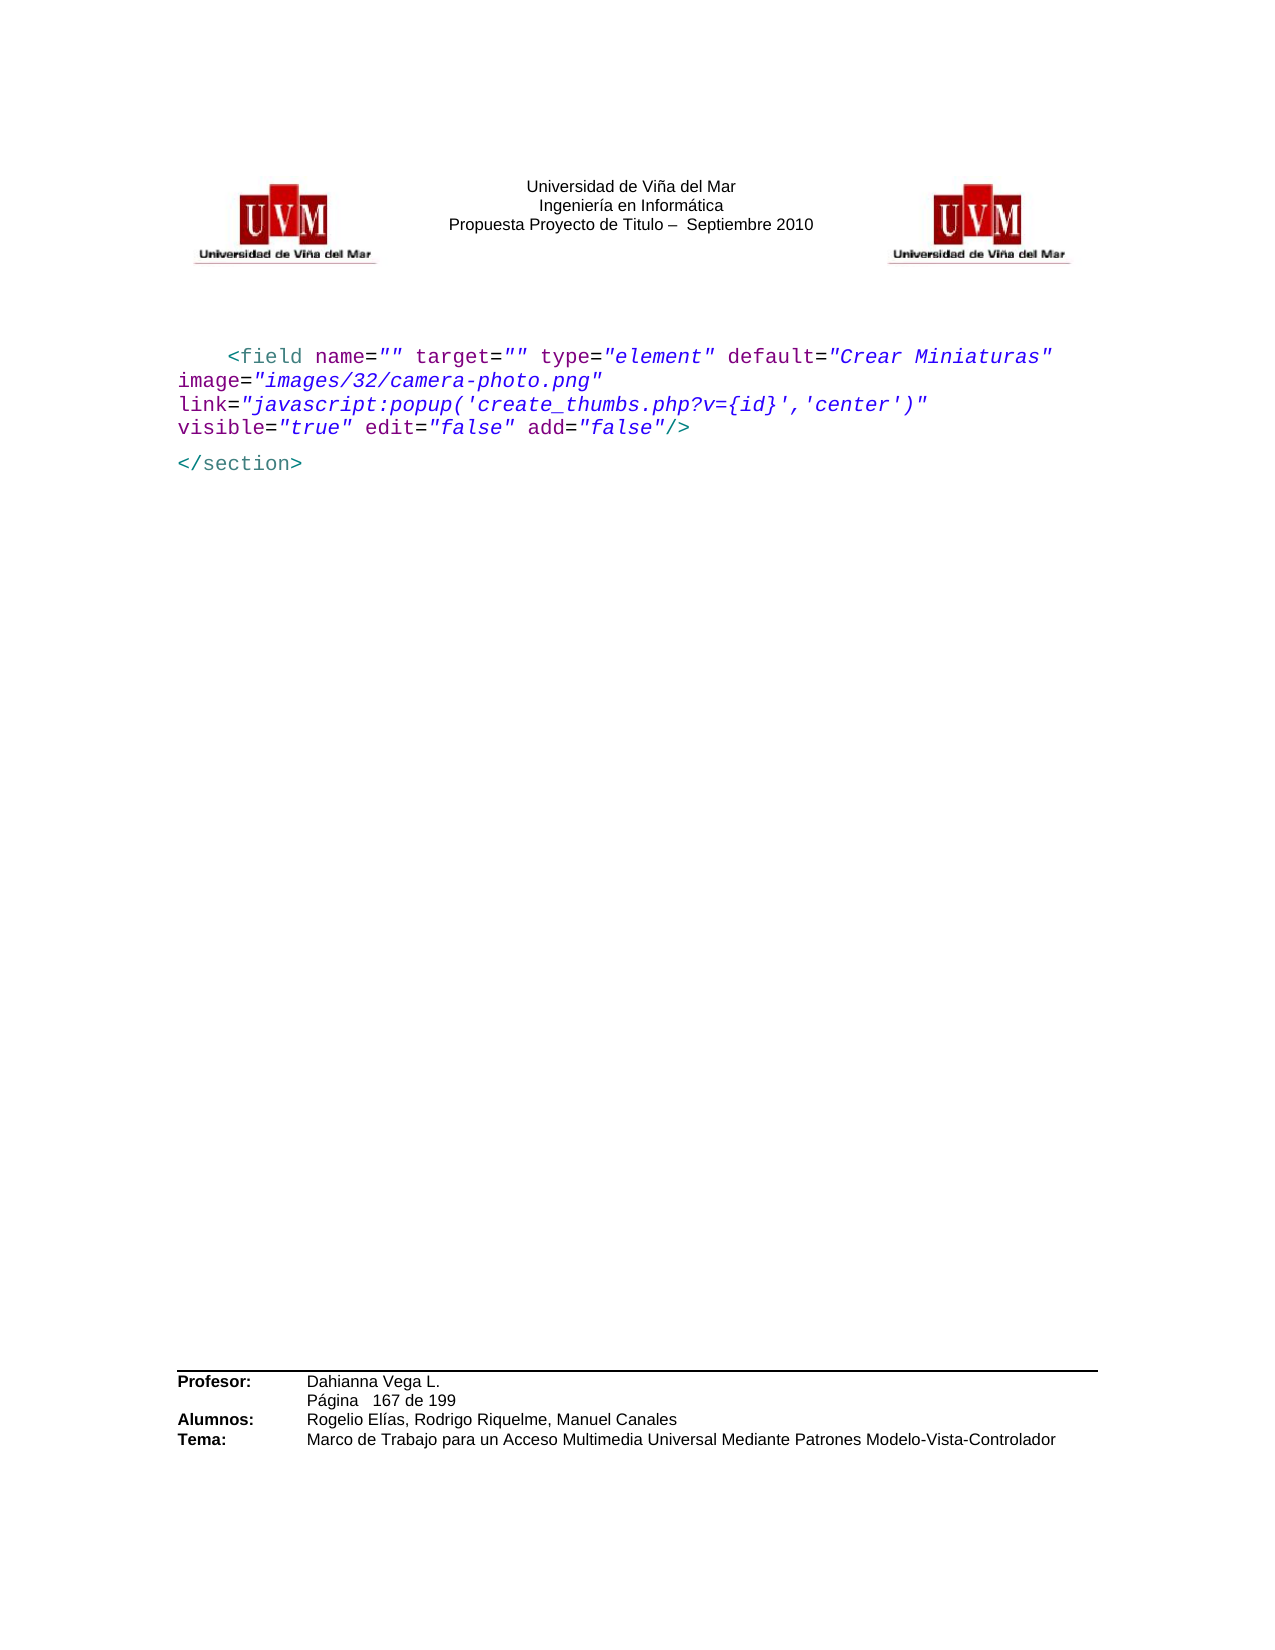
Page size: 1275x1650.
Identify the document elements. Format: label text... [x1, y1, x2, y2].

picture [177, 176, 390, 267]
text <field name="" target="" type="element" default="Crear Miniaturas" image="images/32/camera-photo.png" link="javascript:popup('create_thumbs.php?v={id}','center')" visible="true" edit="false" add="false"/> [177, 346, 1098, 441]
text </section> [177, 453, 1098, 477]
picture [871, 176, 1084, 267]
